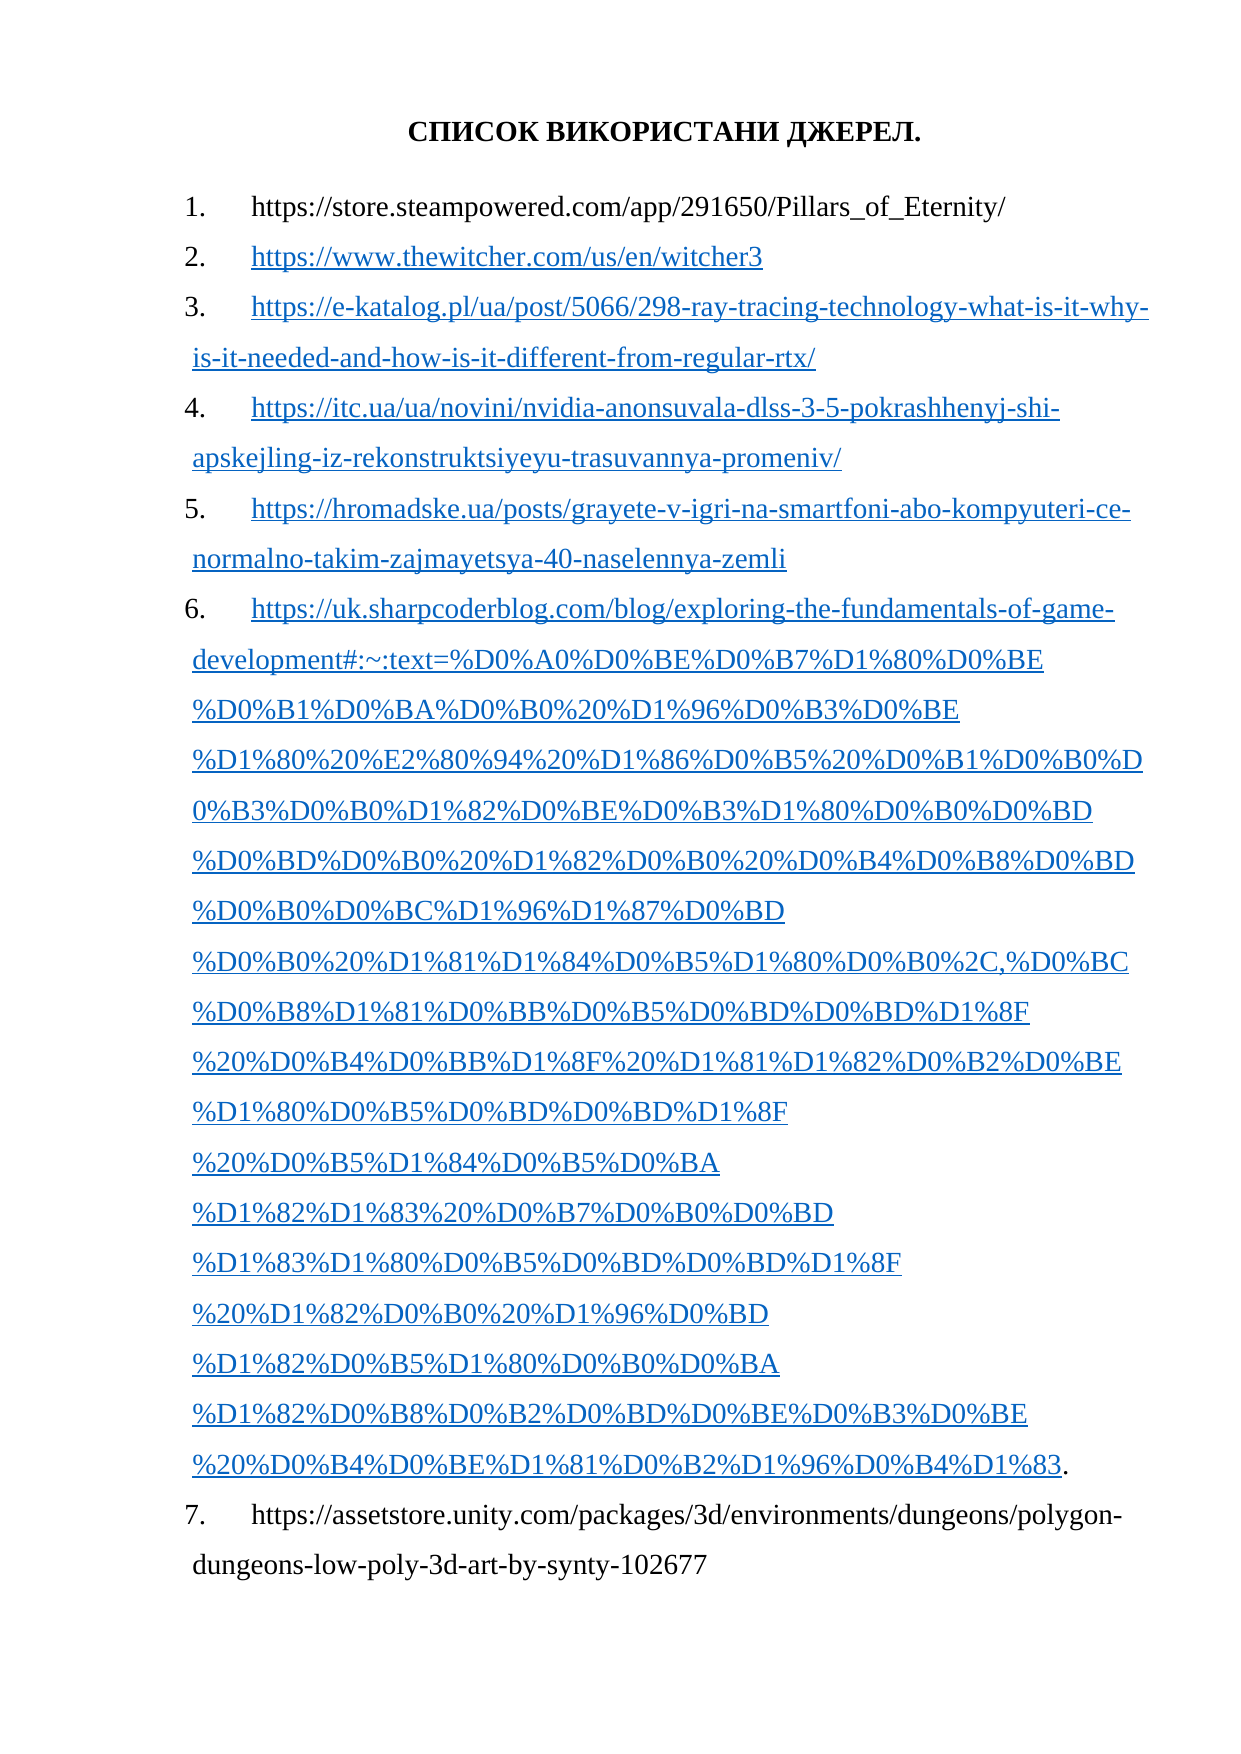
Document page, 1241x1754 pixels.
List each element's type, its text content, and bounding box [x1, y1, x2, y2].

list https://uk.sharpcoderblog.com/blog/exploring-the-fundamentals-of-game-development#:~:text=%D0%A0%D0%BE%D0%B7%D1%80%D0%BE%D0%B1%D0%BA%D0%B0%20%D1%96%D0%B3%D0%BE%D1%80%20%E2%80%94%20%D1%86%D0%B5%20%D0%B1%D0%B0%D0%B3%D0%B0%D1%82%D0%BE%D0%B3%D1%80%D0%B0%D0%BD%D0%BD%D0%B0%20%D1%82%D0%B0%20%D0%B4%D0%B8%D0%BD%D0%B0%D0%BC%D1%96%D1%87%D0%BD%D0%B0%20%D1%81%D1%84%D0%B5%D1%80%D0%B0%2C,%D0%BC%D0%B8%D1%81%D0%BB%D0%B5%D0%BD%D0%BD%D1%8F%20%D0%B4%D0%BB%D1%8F%20%D1%81%D1%82%D0%B2%D0%BE%D1%80%D0%B5%D0%BD%D0%BD%D1%8F%20%D0%B5%D1%84%D0%B5%D0%BA%D1%82%D1%83%20%D0%B7%D0%B0%D0%BD%D1%83%D1%80%D0%B5%D0%BD%D0%BD%D1%8F%20%D1%82%D0%B0%20%D1%96%D0%BD%D1%82%D0%B5%D1%80%D0%B0%D0%BA%D1%82%D0%B8%D0%B2%D0%BD%D0%BE%D0%B3%D0%BE%20%D0%B4%D0%BE%D1%81%D0%B2%D1%96%D0%B4%D1%83. [184, 591, 1152, 1480]
list https://assetstore.unity.com/packages/3d/environments/dungeons/polygon-dungeons-low-poly-3d-art-by-synty-102677 [184, 1497, 1152, 1581]
list https://hromadske.ua/posts/grayete-v-igri-na-smartfoni-abo-kompyuteri-ce-normalno-takim-zajmayetsya-40-naselennya-zemli [184, 491, 1152, 575]
list https://e-katalog.pl/ua/post/5066/298-ray-tracing-technology-what-is-it-why-is-it-needed-and-how-is-it-different-from-regular-rtx/ [184, 289, 1152, 373]
list https://www.thewitcher.com/us/en/witcher3 [184, 239, 1152, 273]
text СПИСОК ВИКОРИСТАНИ ДЖЕРЕЛ. [177, 114, 1152, 147]
list https://store.steampowered.com/app/291650/Pillars_of_Eternity/ [184, 189, 1152, 222]
list https://itc.ua/ua/novini/nvidia-anonsuvala-dlss-3-5-pokrashhenyj-shi-apskejling-iz-rekonstruktsiyeyu-trasuvannya-promeniv/ [184, 390, 1152, 474]
